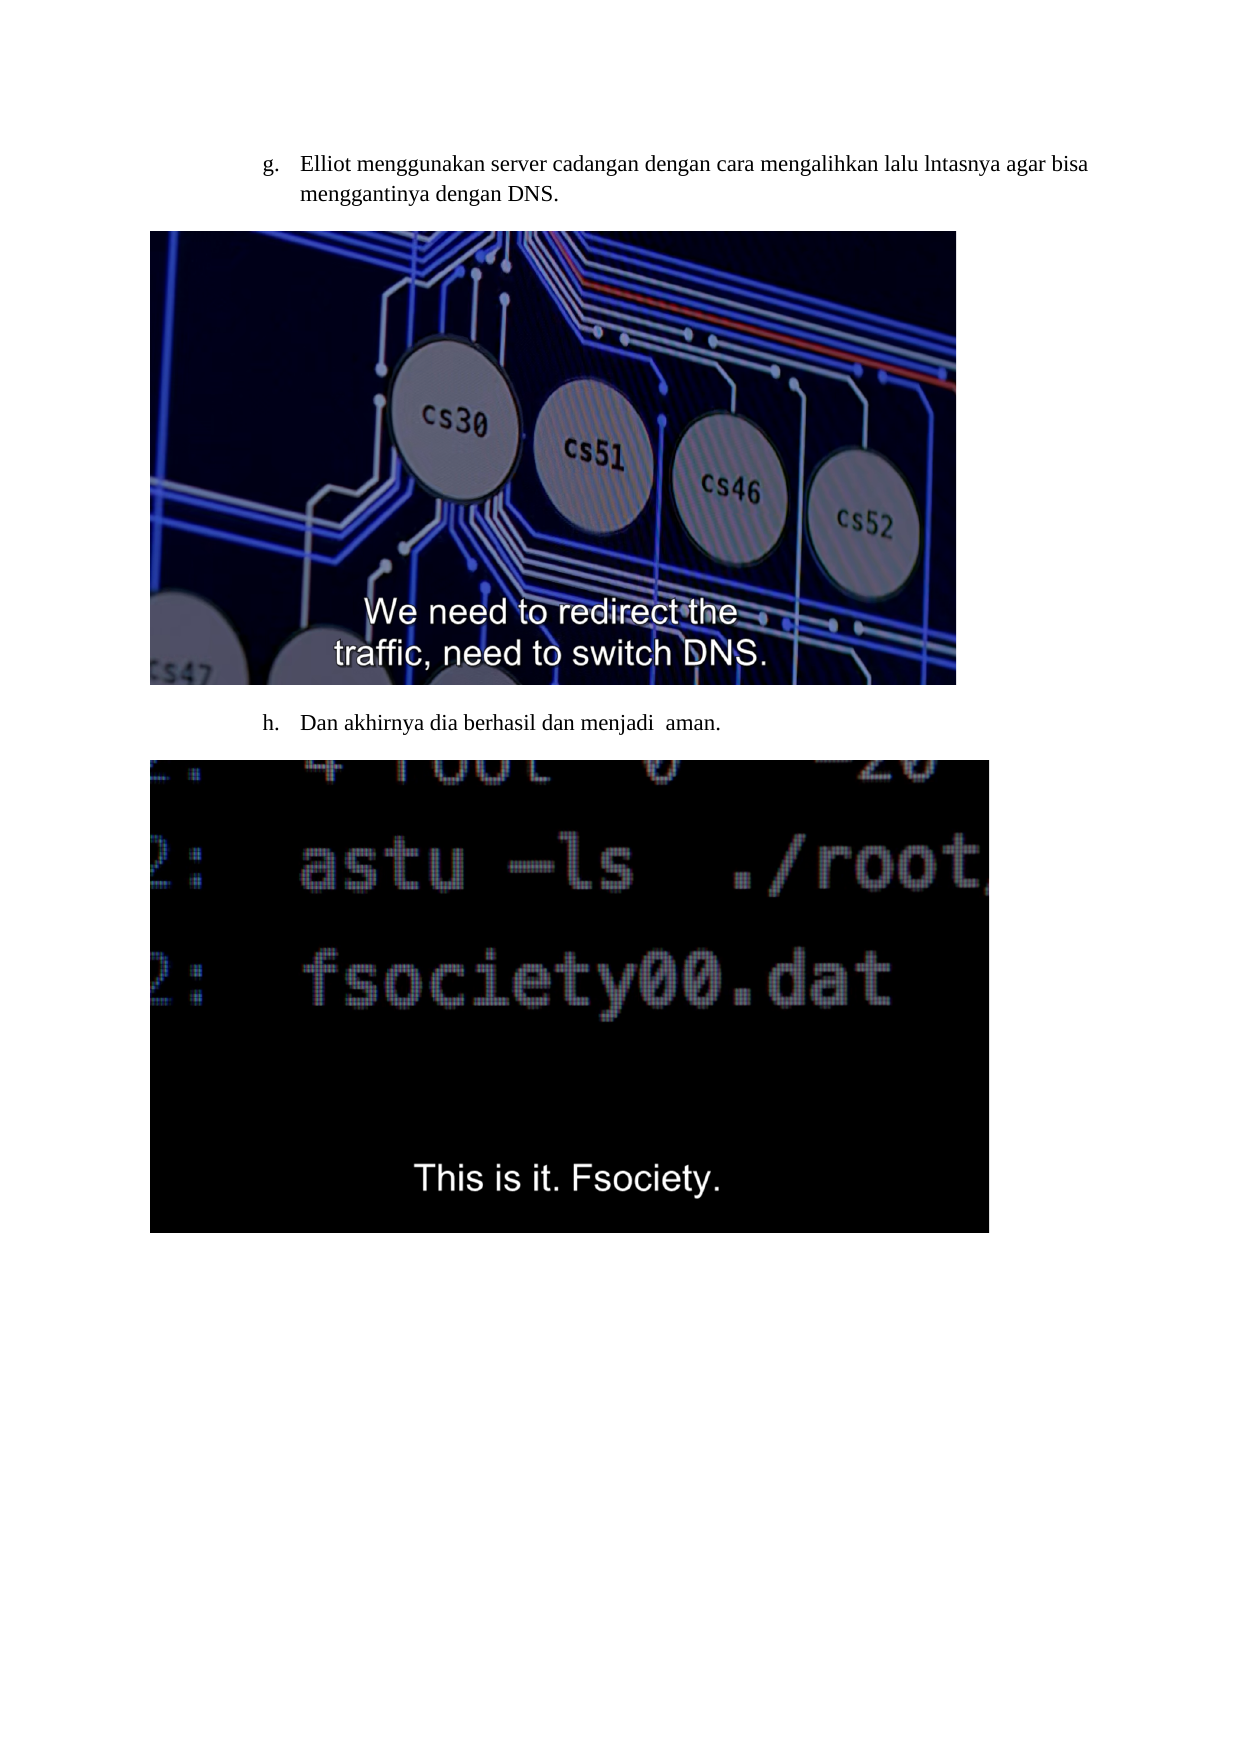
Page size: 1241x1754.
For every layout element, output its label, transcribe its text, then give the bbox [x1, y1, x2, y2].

picture [150, 760, 990, 1233]
list Elliot menggunakan server cadangan dengan cara mengalihkan lalu lntasnya agar bisa menggantinya dengan DNS. [262, 150, 1090, 207]
list Dan akhirnya dia berhasil dan menjadi aman. [262, 709, 1090, 736]
picture [150, 231, 957, 685]
